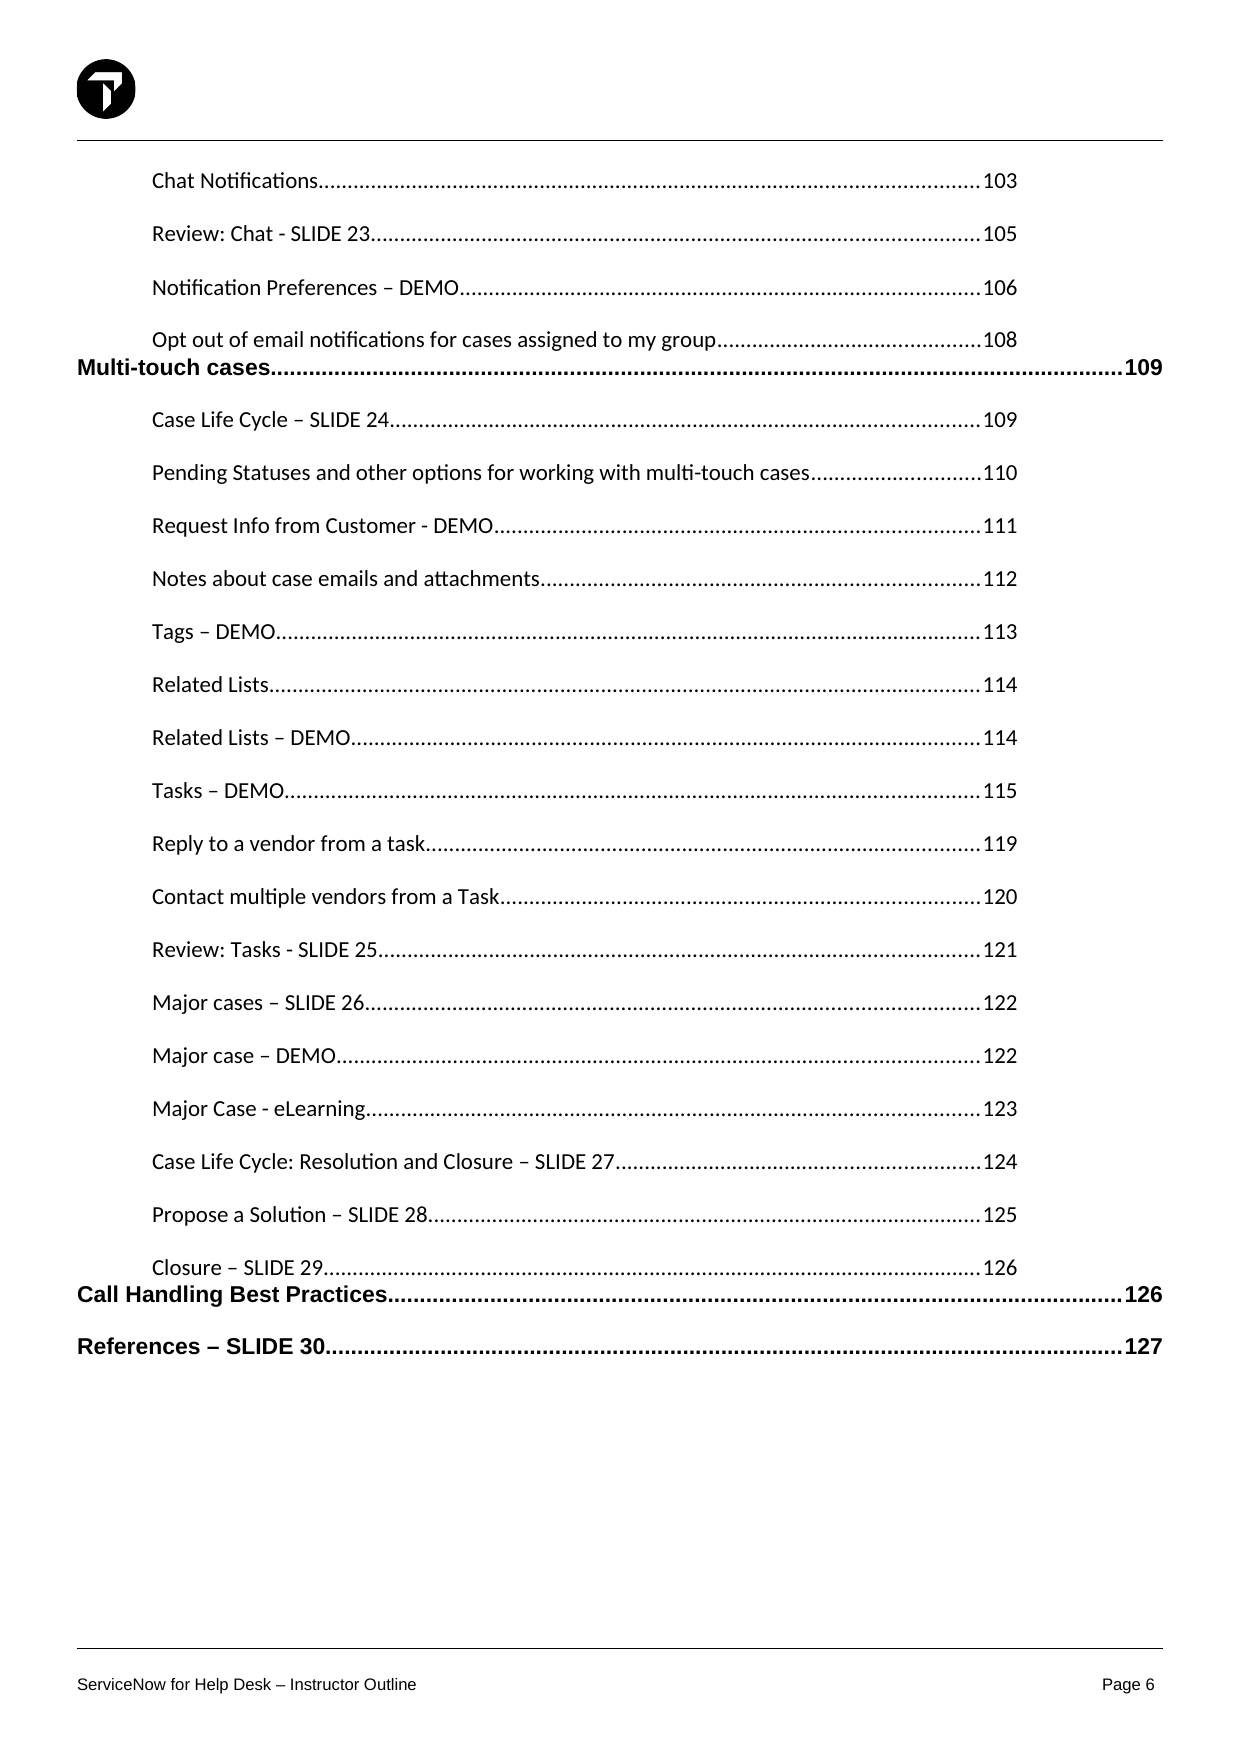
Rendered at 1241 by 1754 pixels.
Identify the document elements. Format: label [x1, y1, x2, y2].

picture [76, 59, 136, 119]
